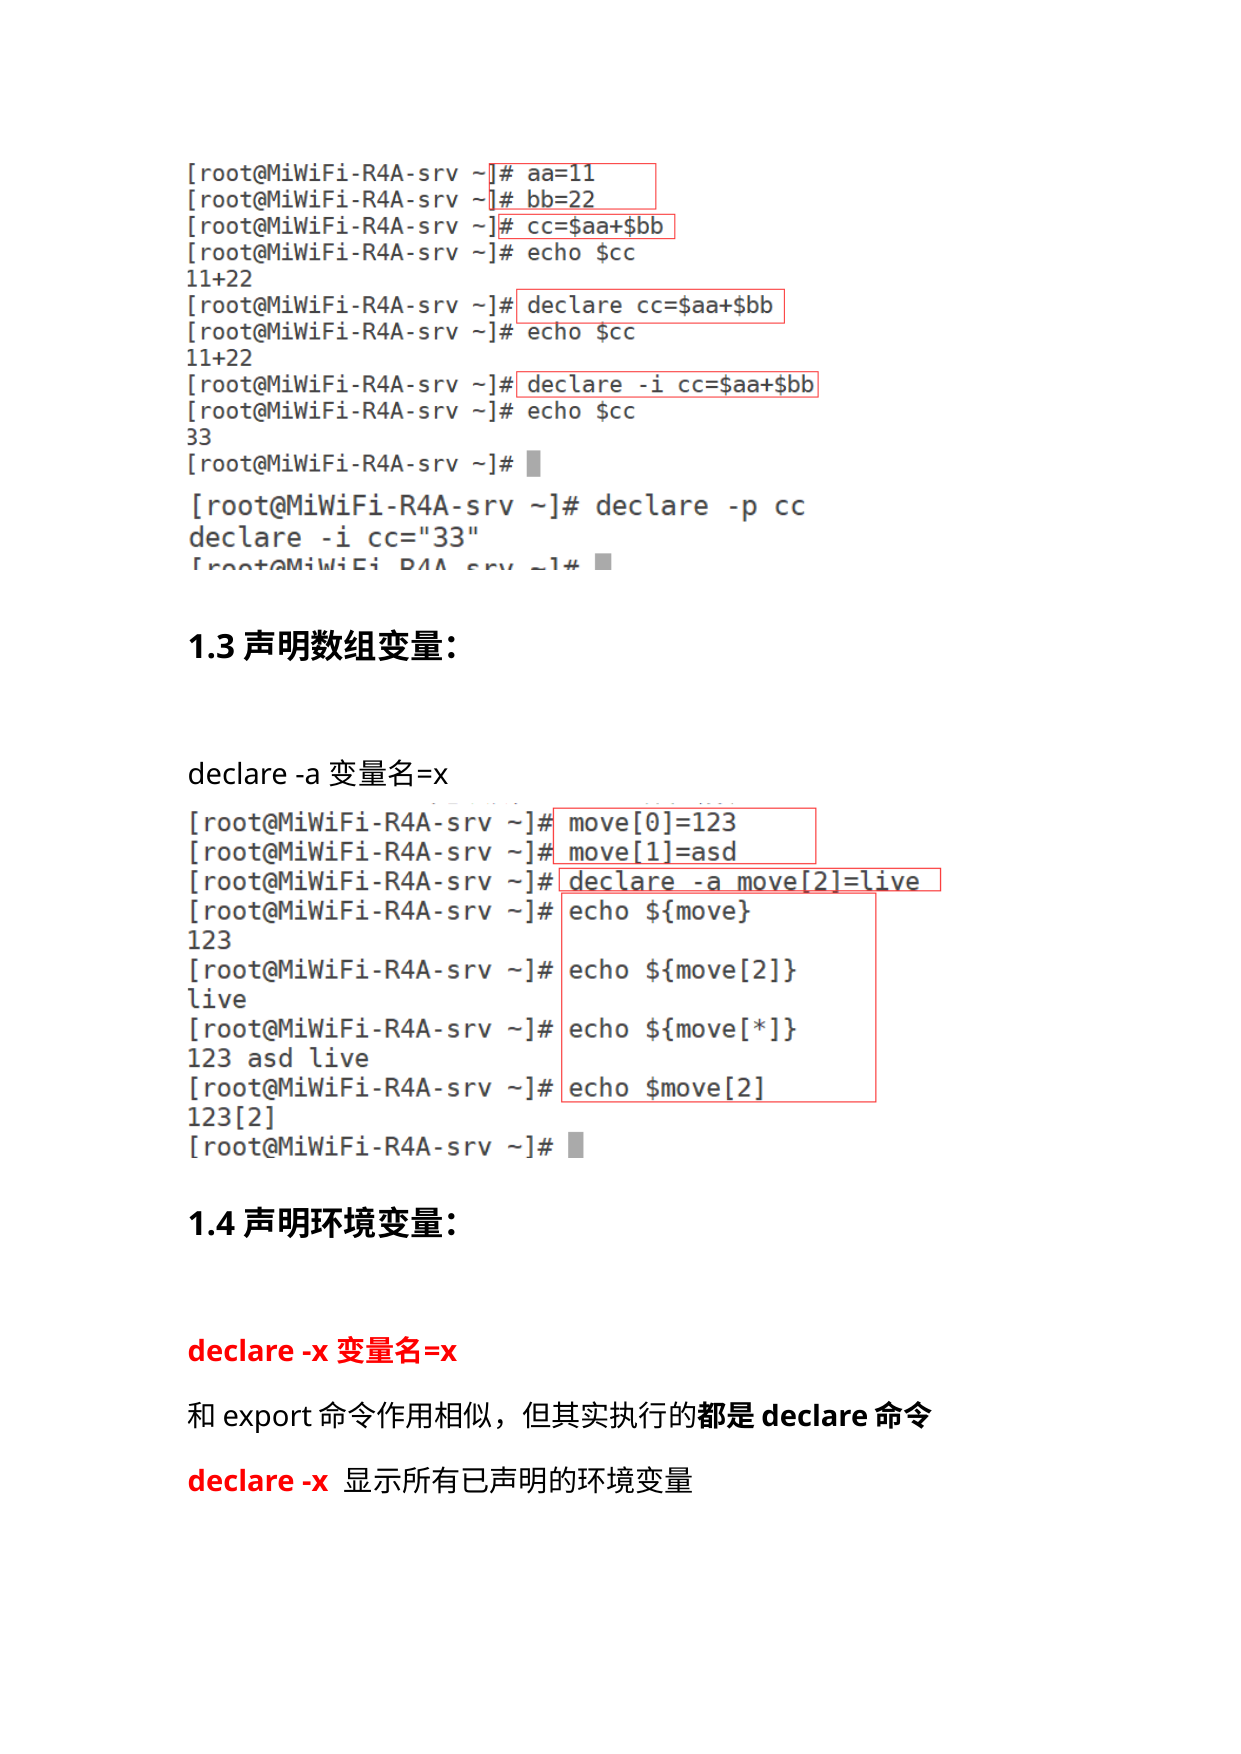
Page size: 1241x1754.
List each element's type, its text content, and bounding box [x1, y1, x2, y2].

picture [187, 162, 821, 480]
text declare -a 变量名=x [187, 739, 1053, 803]
picture [187, 487, 838, 570]
subtitle 1.4 声明环境变量： [187, 1188, 1053, 1253]
picture [187, 803, 1053, 1158]
subtitle 1.3 声明数组变量： [187, 612, 1053, 677]
text declare -x 显示所有已声明的环境变量 [187, 1446, 1053, 1511]
text 和export命令作用相似，但其实执行的都是declare命令 [187, 1381, 1053, 1446]
text declare -x 变量名=x [187, 1316, 1053, 1381]
